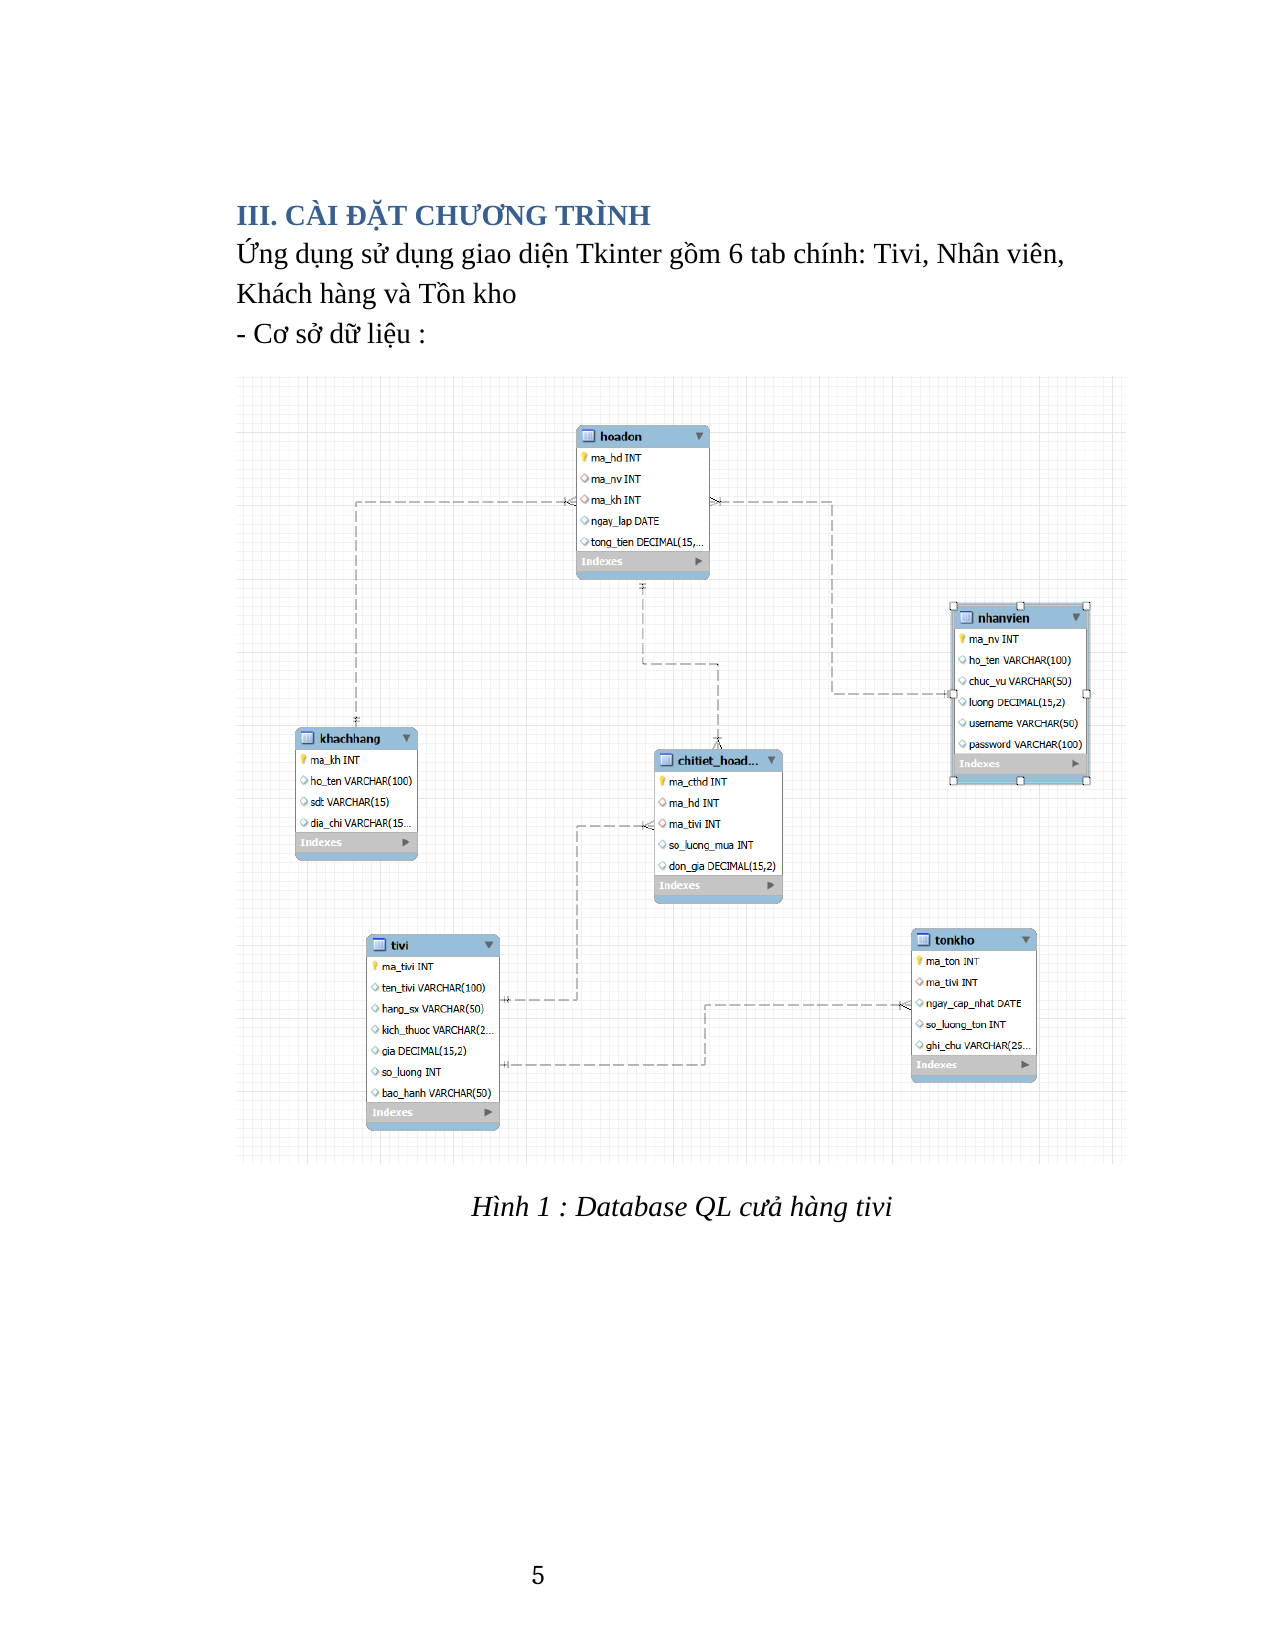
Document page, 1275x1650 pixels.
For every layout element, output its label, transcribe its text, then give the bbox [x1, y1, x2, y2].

picture [236, 376, 1127, 1164]
subtitle III. CÀI ĐẶT CHƯƠNG TRÌNH [236, 198, 1127, 231]
text Ứng dụng sử dụng giao diện Tkinter gồm 6 tab chính: Tivi, Nhân viên, Khách hàng và Tồn kho [236, 236, 1127, 310]
text - Cơ sở dữ liệu : [236, 317, 1127, 350]
text Hình 1 : Database QL cưả hàng tivi [236, 1189, 1127, 1223]
